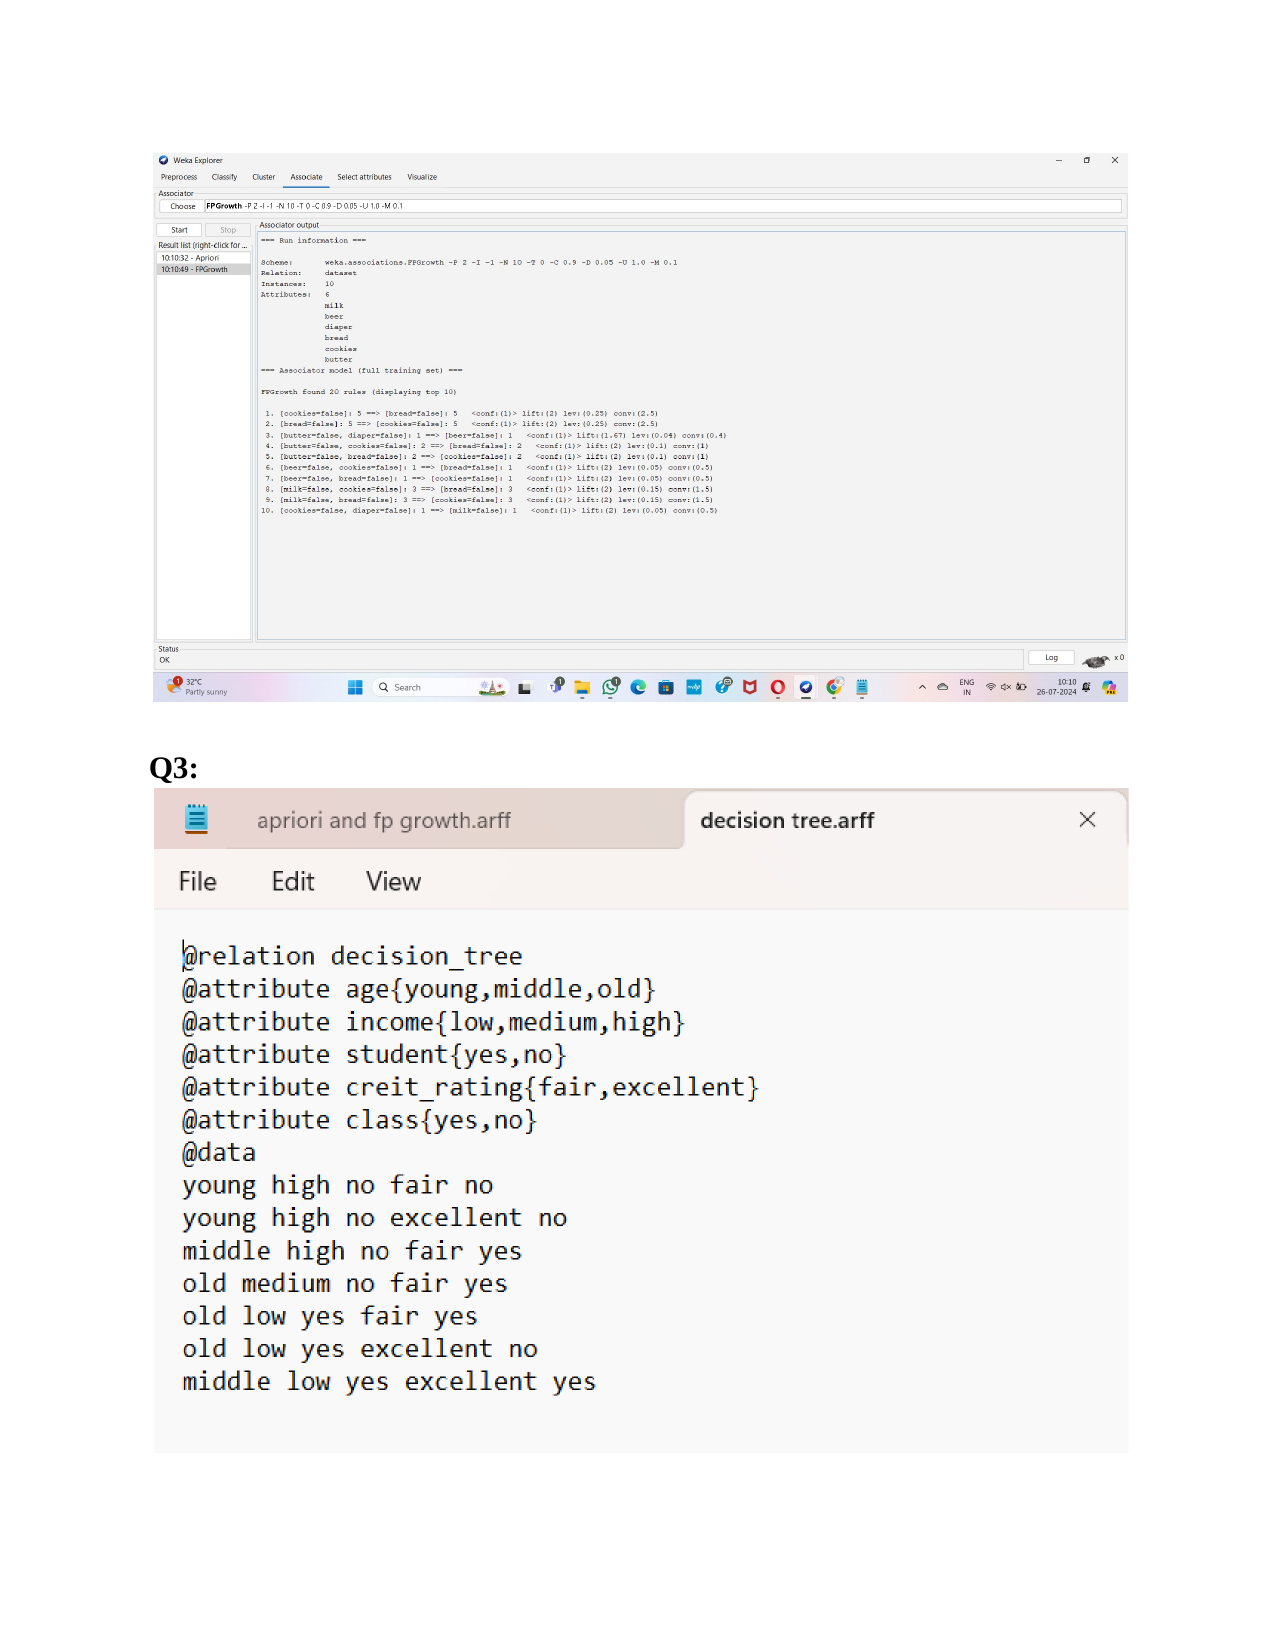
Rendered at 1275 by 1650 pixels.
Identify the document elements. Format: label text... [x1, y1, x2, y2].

picture [153, 788, 1129, 1453]
picture [153, 153, 1129, 702]
text Q3: [148, 749, 1042, 785]
